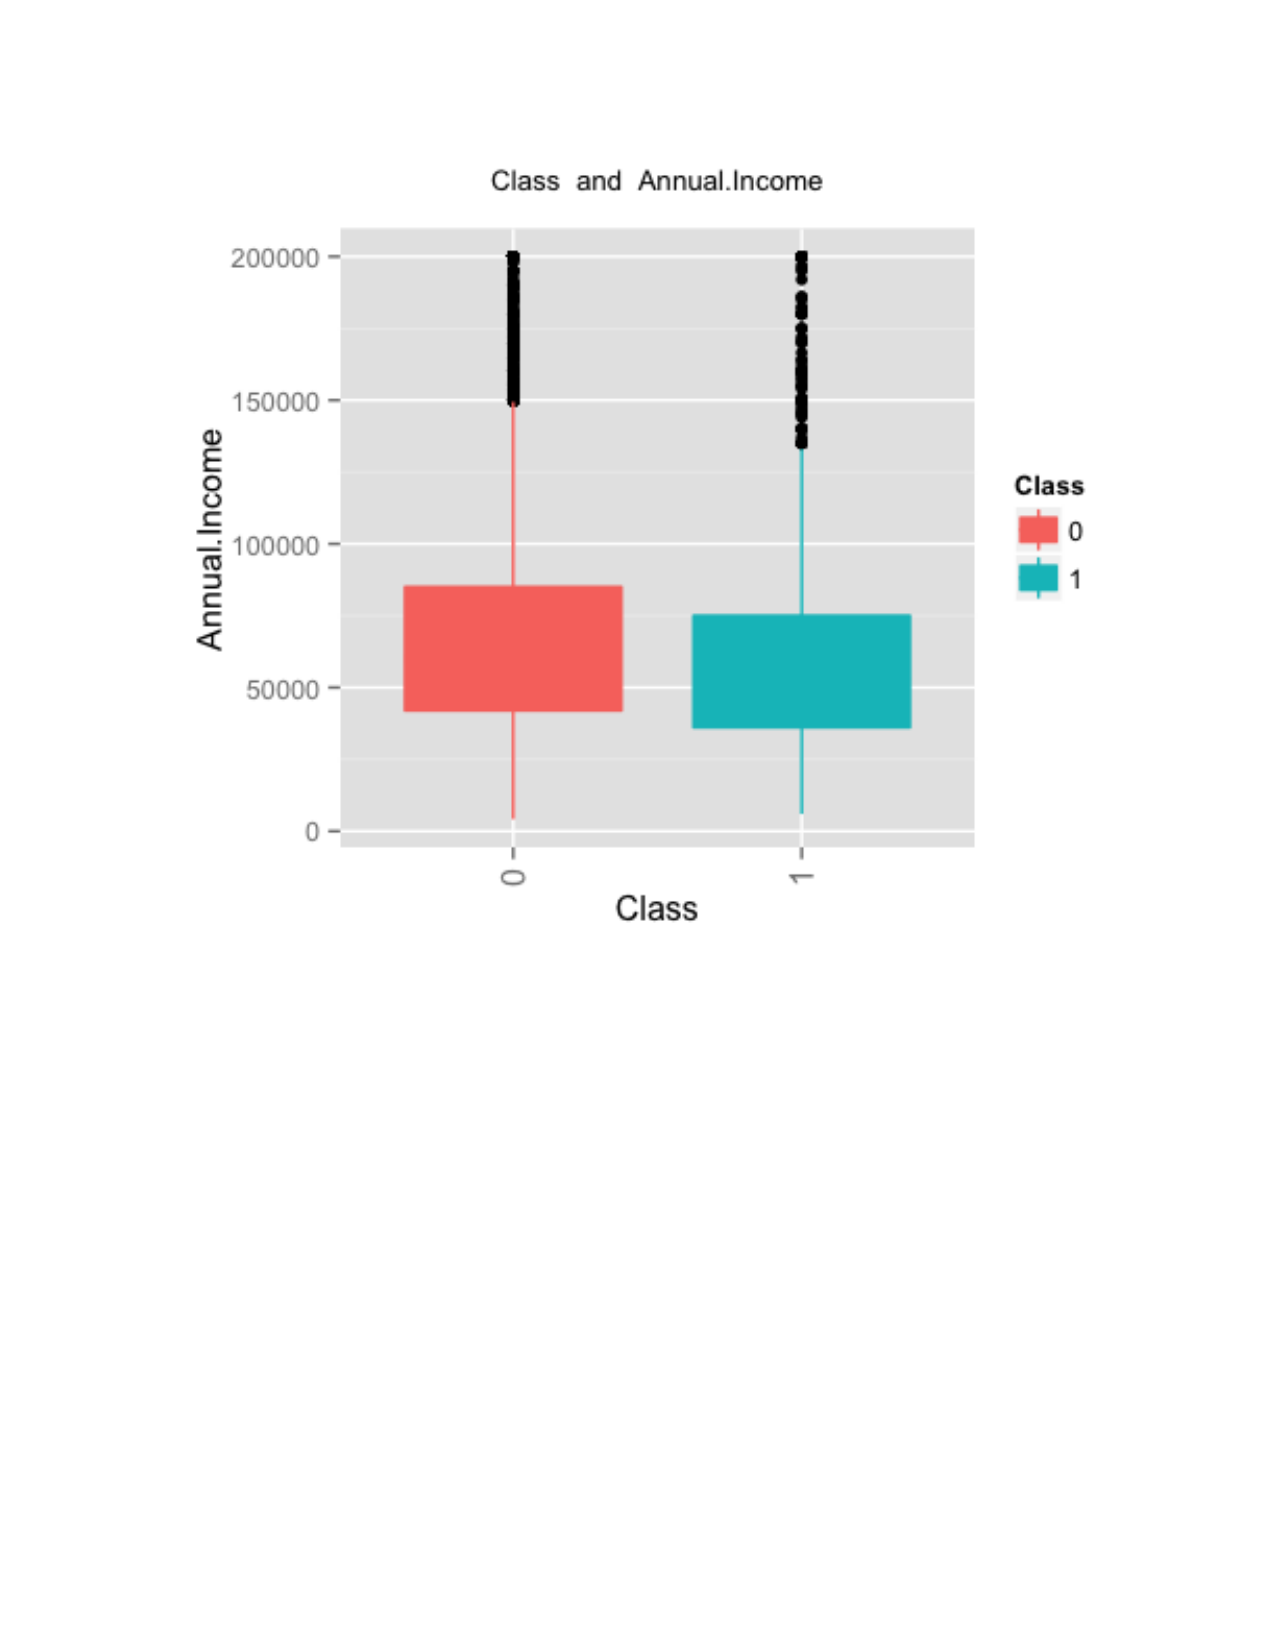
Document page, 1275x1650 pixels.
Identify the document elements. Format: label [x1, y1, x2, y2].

picture [168, 150, 1169, 950]
